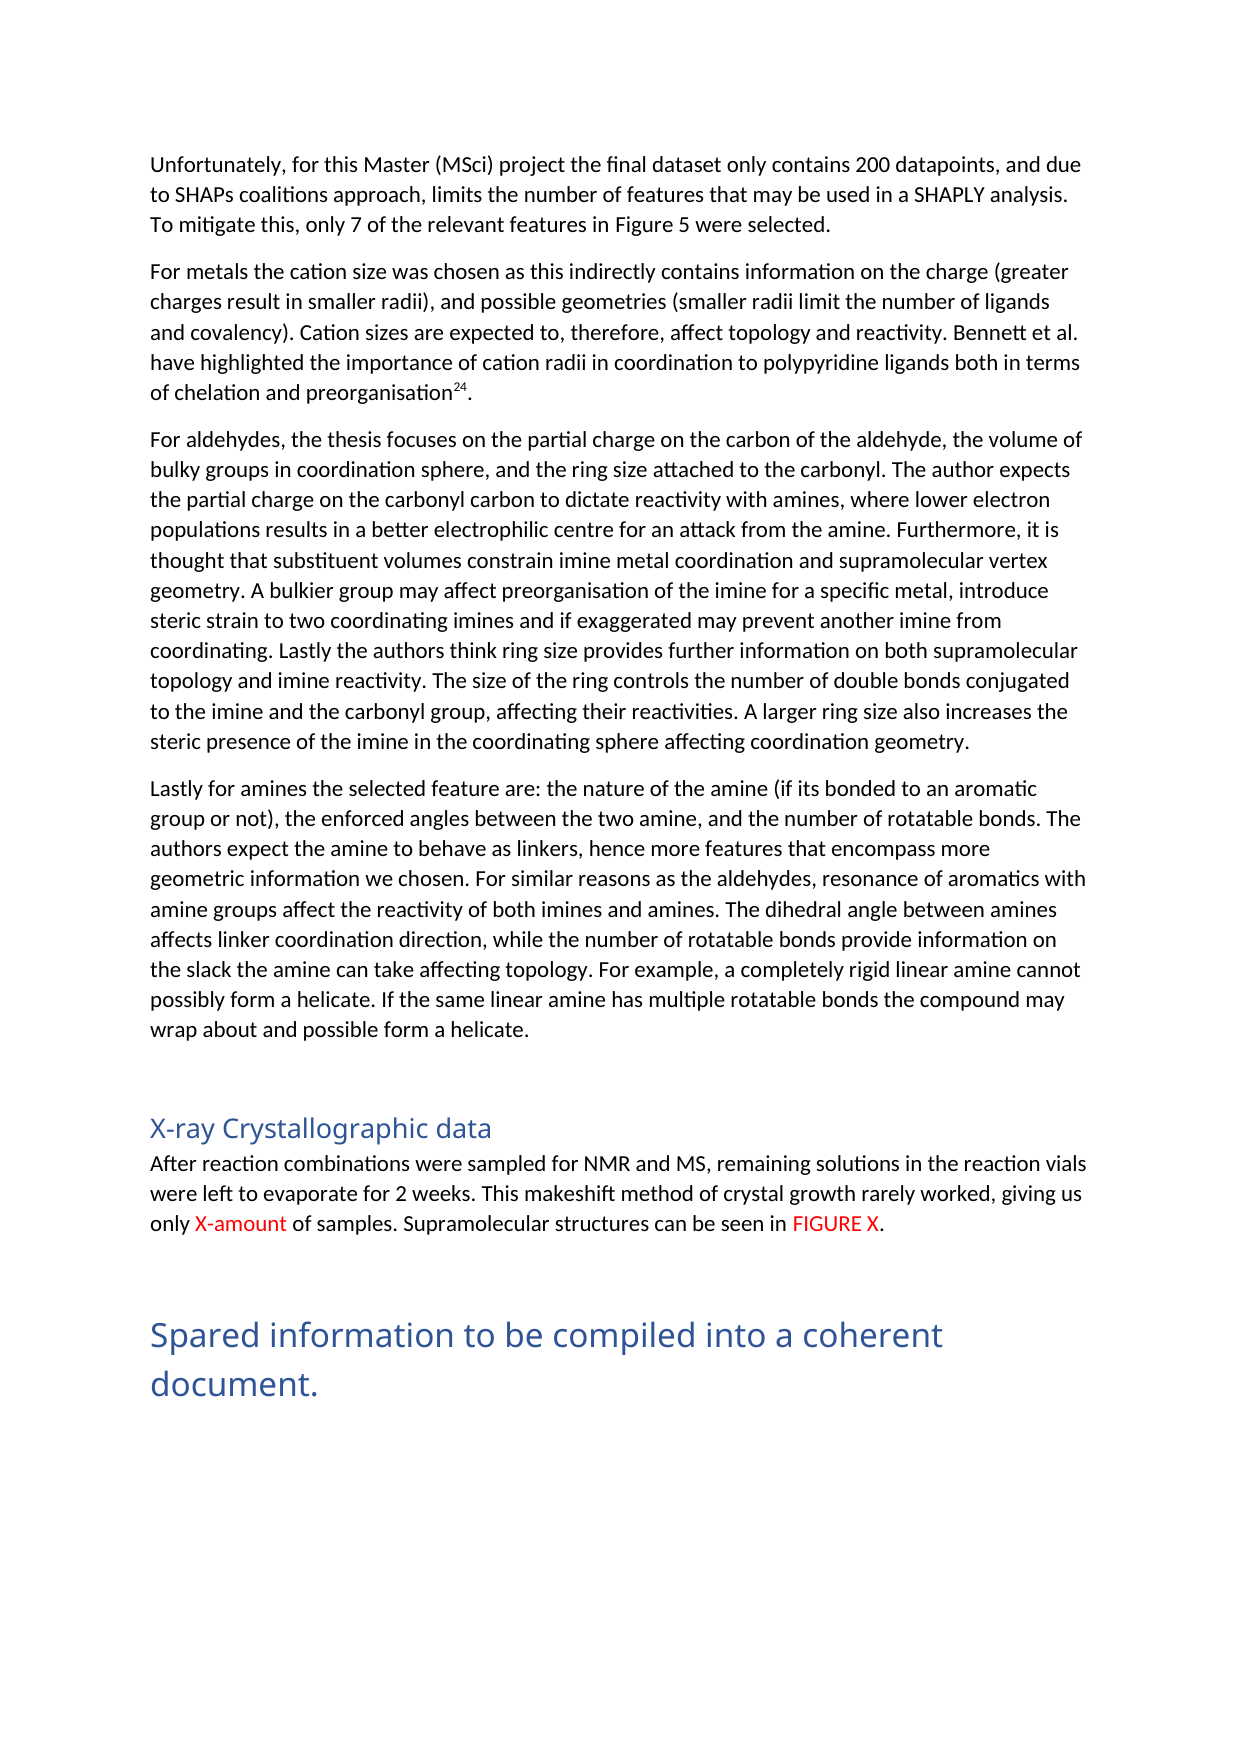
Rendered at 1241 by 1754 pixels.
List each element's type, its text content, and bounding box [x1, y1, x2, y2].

subtitle Spared information to be compiled into a coherent document. [150, 1312, 1090, 1406]
text Lastly for amines the selected feature are: the nature of the amine (if its bonded to an aromatic group or not), the enforced angles between the two amine, and the number of rotatable bonds. The authors expect the amine to behave as linkers, hence more features that encompass more geometric information we chosen. For similar reasons as the aldehydes, resonance of aromatics with amine groups affect the reactivity of both imines and amines. The dihedral angle between amines affects linker coordination direction, while the number of rotatable bonds provide information on the slack the amine can take affecting topology. For example, a completely rigid linear amine cannot possibly form a helicate. If the same linear amine has multiple rotatable bonds the compound may wrap about and possible form a helicate. [150, 774, 1090, 1044]
text For aldehydes, the thesis focuses on the partial charge on the carbon of the aldehyde, the volume of bulky groups in coordination sphere, and the ring size attached to the carbonyl. The author expects the partial charge on the carbonyl carbon to dictate reactivity with amines, where lower electron populations results in a better electrophilic centre for an attack from the amine. Furthermore, it is thought that substituent volumes constrain imine metal coordination and supramolecular vertex geometry. A bulkier group may affect preorganisation of the imine for a specific metal, introduce steric strain to two coordinating imines and if exaggerated may prevent another imine from coordinating. Lastly the authors think ring size provides further information on both supramolecular topology and imine reactivity. The size of the ring controls the number of double bonds conjugated to the imine and the carbonyl group, affecting their reactivities. A larger ring size also increases the steric presence of the imine in the coordinating sphere affecting coordination geometry. [150, 425, 1090, 755]
text After reaction combinations were sampled for NMR and MS, remaining solutions in the reaction vials were left to evaporate for 2 weeks. This makeshift method of crystal growth rarely worked, giving us only X-amount of samples. Supramolecular structures can be seen in FIGURE X. [150, 1149, 1090, 1238]
subtitle X-ray Crystallographic data [150, 1109, 1090, 1146]
text For metals the cation size was chosen as this indirectly contains information on the charge (greater charges result in smaller radii), and possible geometries (smaller radii limit the number of ligands and covalency). Cation sizes are expected to, therefore, affect topology and reactivity. Bennett et al. have highlighted the importance of cation radii in coordination to polypyridine ligands both in terms of chelation and preorganisation24. [150, 257, 1090, 406]
text Unfortunately, for this Master (MSci) project the final dataset only contains 200 datapoints, and due to SHAPs coalitions approach, limits the number of features that may be used in a SHAPLY analysis. To mitigate this, only 7 of the relevant features in Figure 5 were selected. [150, 150, 1090, 238]
